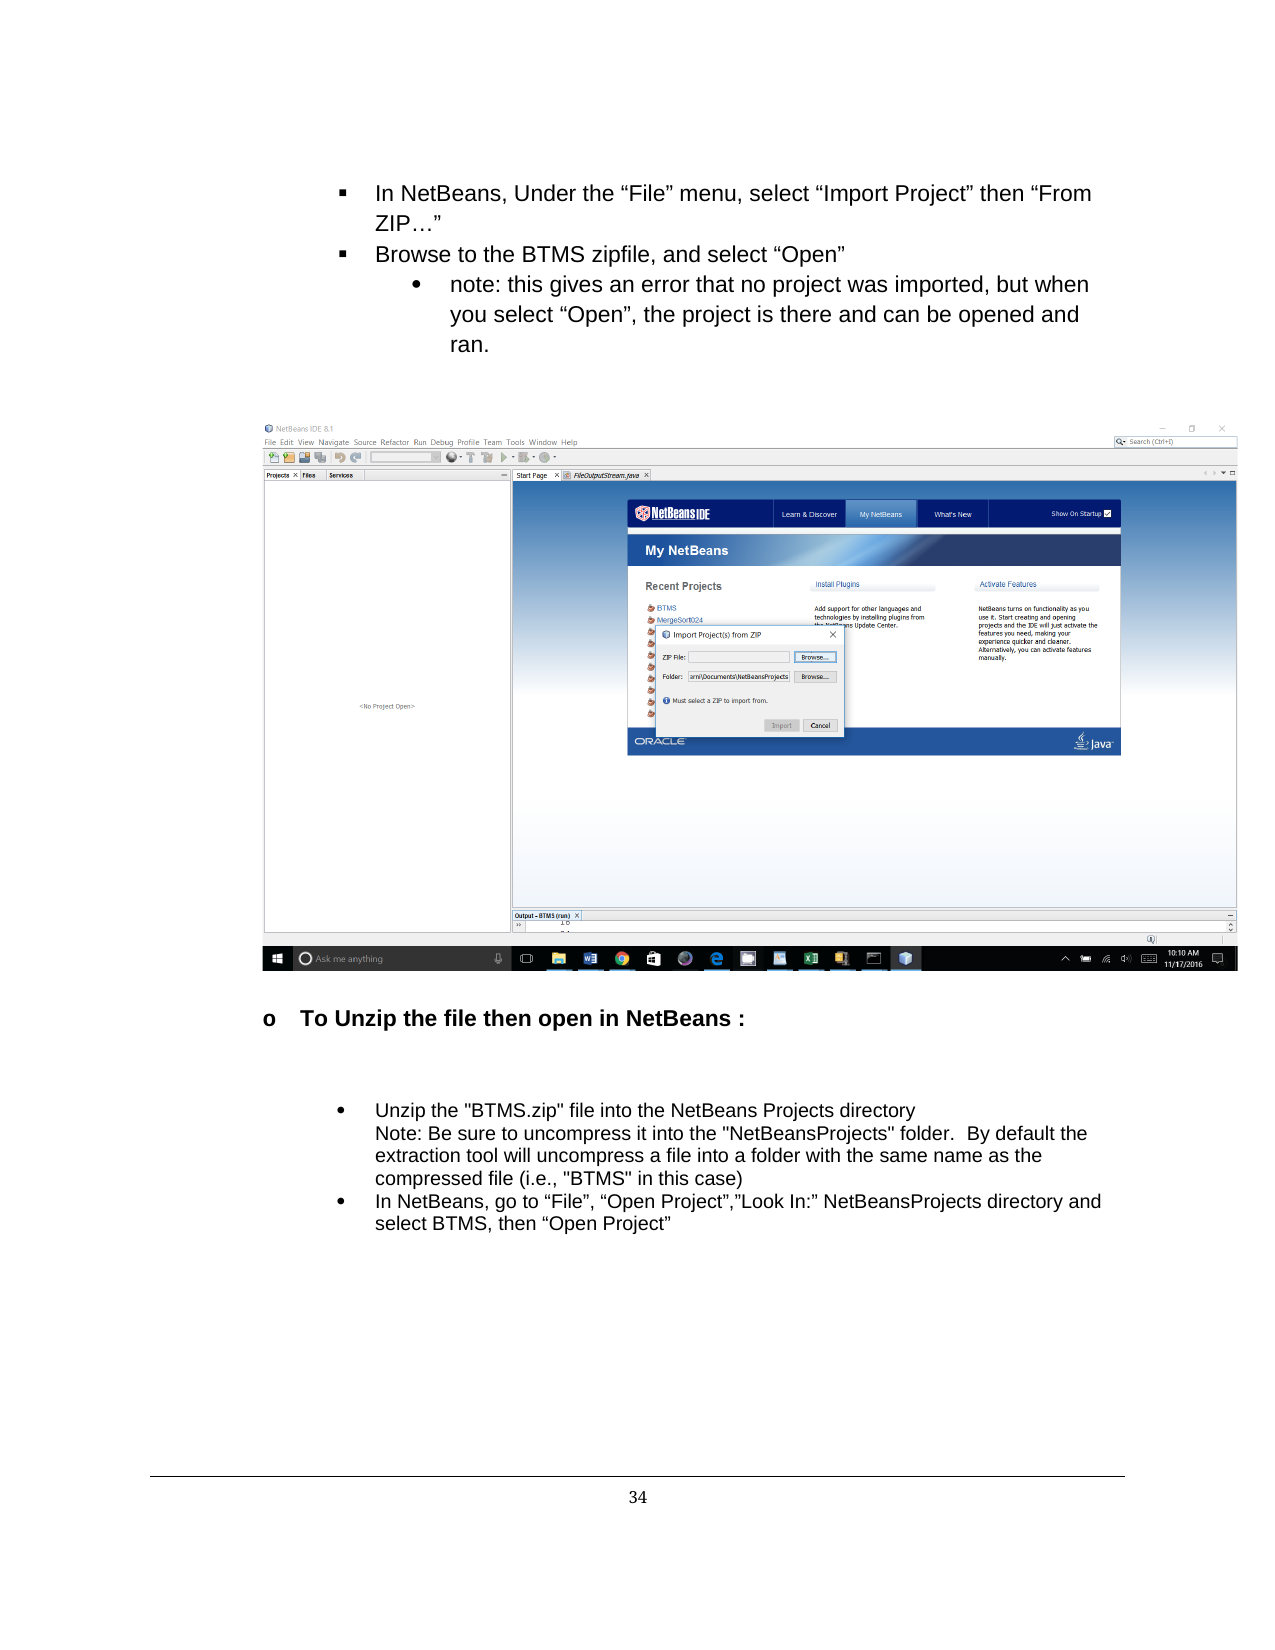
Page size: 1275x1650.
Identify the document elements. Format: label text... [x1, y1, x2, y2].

list In NetBeans, Under the “File” menu, select “Import Project” then “From ZIP…” [337, 180, 1125, 237]
list Browse to the BTMS zipfile, and select “Open” [337, 241, 1125, 267]
list note: this gives an error that no project was imported, but when you select “Open”, the project is there and can be opened and ran. [412, 271, 1125, 358]
list In NetBeans, go to “File”, “Open Project”,”Look In:” NetBeansProjects directory and select BTMS, then “Open Project” [337, 1189, 1125, 1235]
picture [262, 421, 1238, 971]
list To Unzip the file then open in NetBeans : [262, 1005, 1125, 1033]
list Unzip the "BTMS.zip" file into the NetBeans Projects directory Note: Be sure to uncompress it into the "NetBeansProjects" folder. By default the extraction tool will uncompress a file into a folder with the same name as the compressed file (i.e., "BTMS" in this case) [337, 1098, 1125, 1189]
